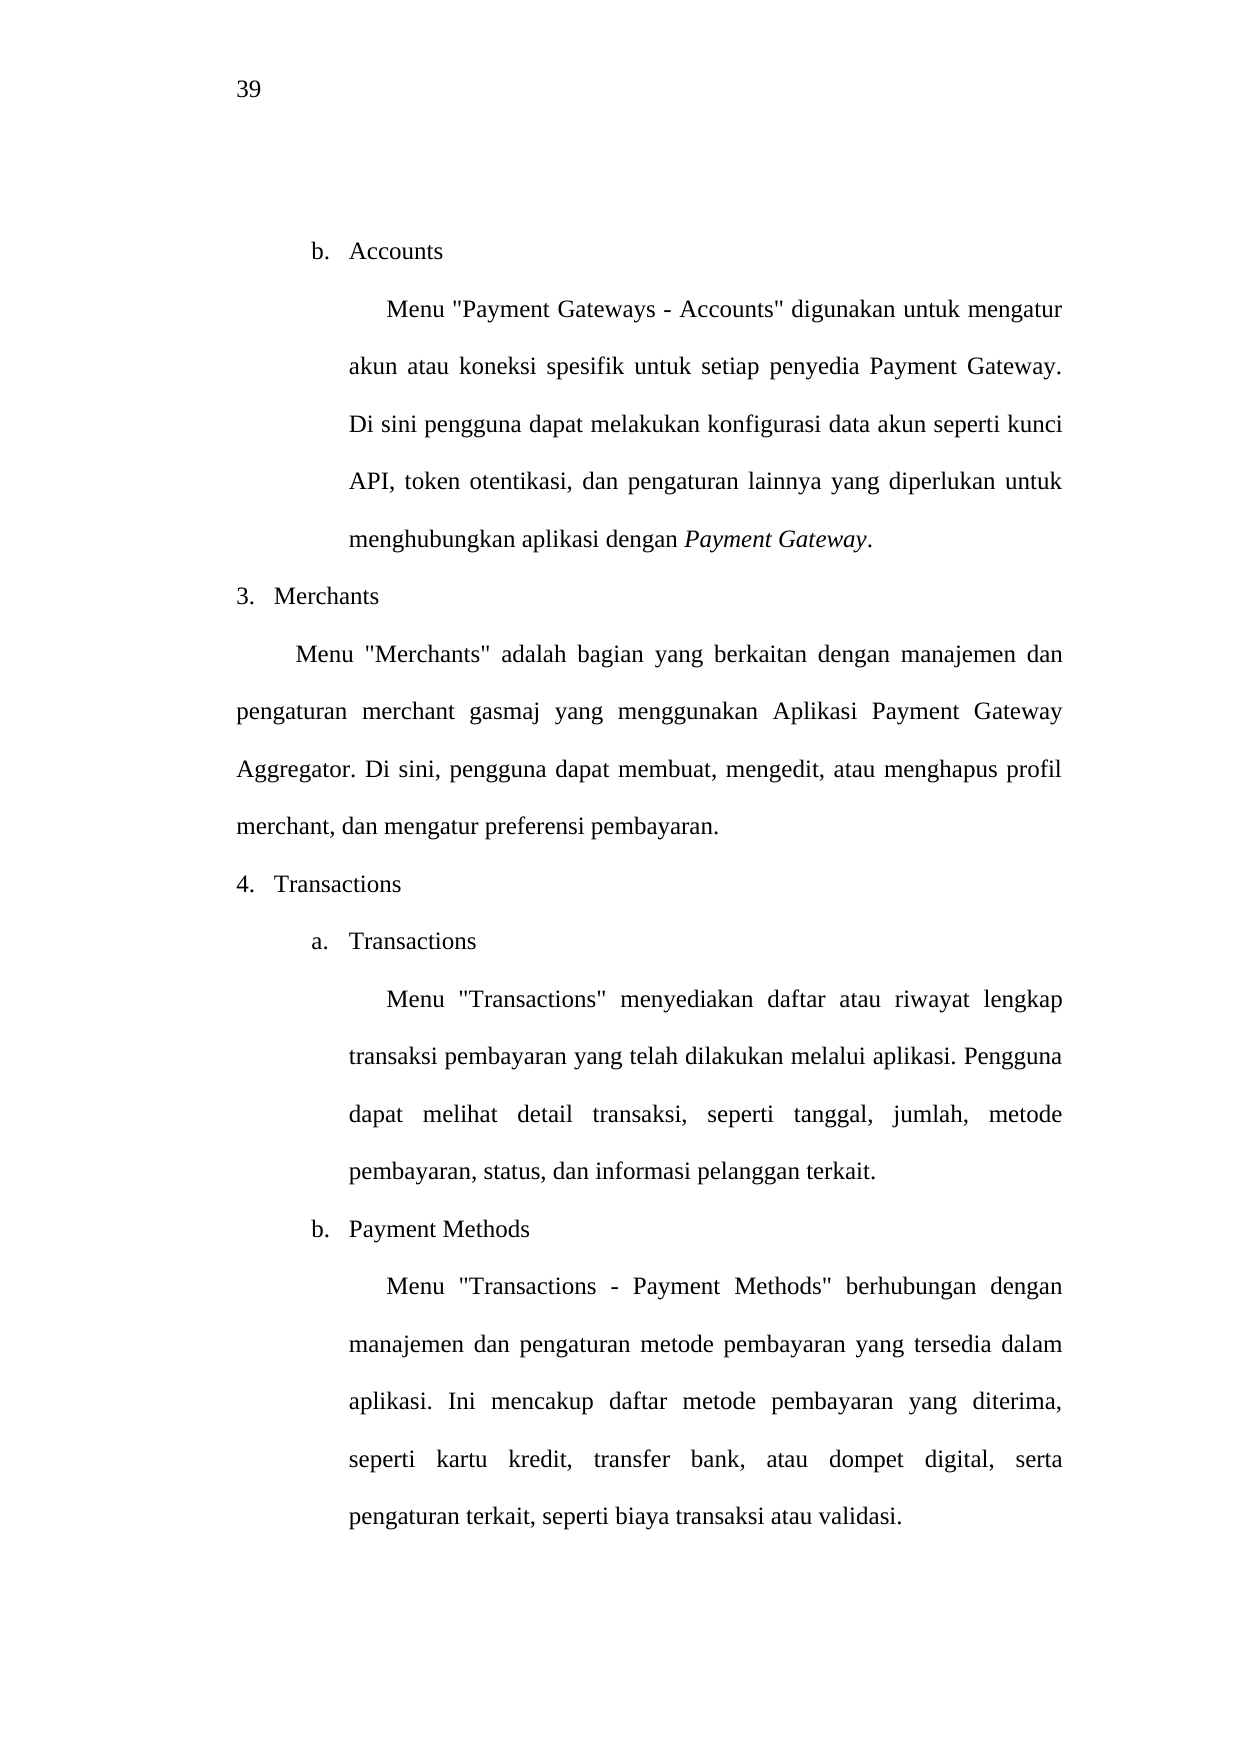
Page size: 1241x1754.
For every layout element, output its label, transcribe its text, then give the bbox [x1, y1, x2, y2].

list Menu "Merchants" adalah bagian yang berkaitan dengan manajemen dan pengaturan merchant gasmaj yang menggunakan Aplikasi Payment Gateway Aggregator. Di sini, pengguna dapat membuat, mengedit, atau menghapus profil merchant, dan mengatur preferensi pembayaran. [236, 639, 1063, 840]
list Merchants [236, 581, 1063, 610]
list Transactions [236, 869, 1063, 897]
list Menu "Transactions - Payment Methods" berhubungan dengan manajemen dan pengaturan metode pembayaran yang tersedia dalam aplikasi. Ini mencakup daftar metode pembayaran yang diterima, seperti kartu kredit, transfer bank, atau dompet digital, serta pengaturan terkait, seperti biaya transaksi atau validasi. [349, 1271, 1063, 1530]
list Menu "Transactions" menyediakan daftar atau riwayat lengkap transaksi pembayaran yang telah dilakukan melalui aplikasi. Pengguna dapat melihat detail transaksi, seperti tanggal, jumlah, metode pembayaran, status, dan informasi pelanggan terkait. [349, 984, 1063, 1185]
list Payment Methods [311, 1214, 1063, 1242]
list Menu "Payment Gateways - Accounts" digunakan untuk mengatur akun atau koneksi spesifik untuk setiap penyedia Payment Gateway. Di sini pengguna dapat melakukan konfigurasi data akun seperti kunci API, token otentikasi, dan pengaturan lainnya yang diperlukan untuk menghubungkan aplikasi dengan Payment Gateway. [349, 294, 1063, 552]
list Transactions [311, 926, 1063, 955]
list Accounts [311, 236, 1063, 265]
